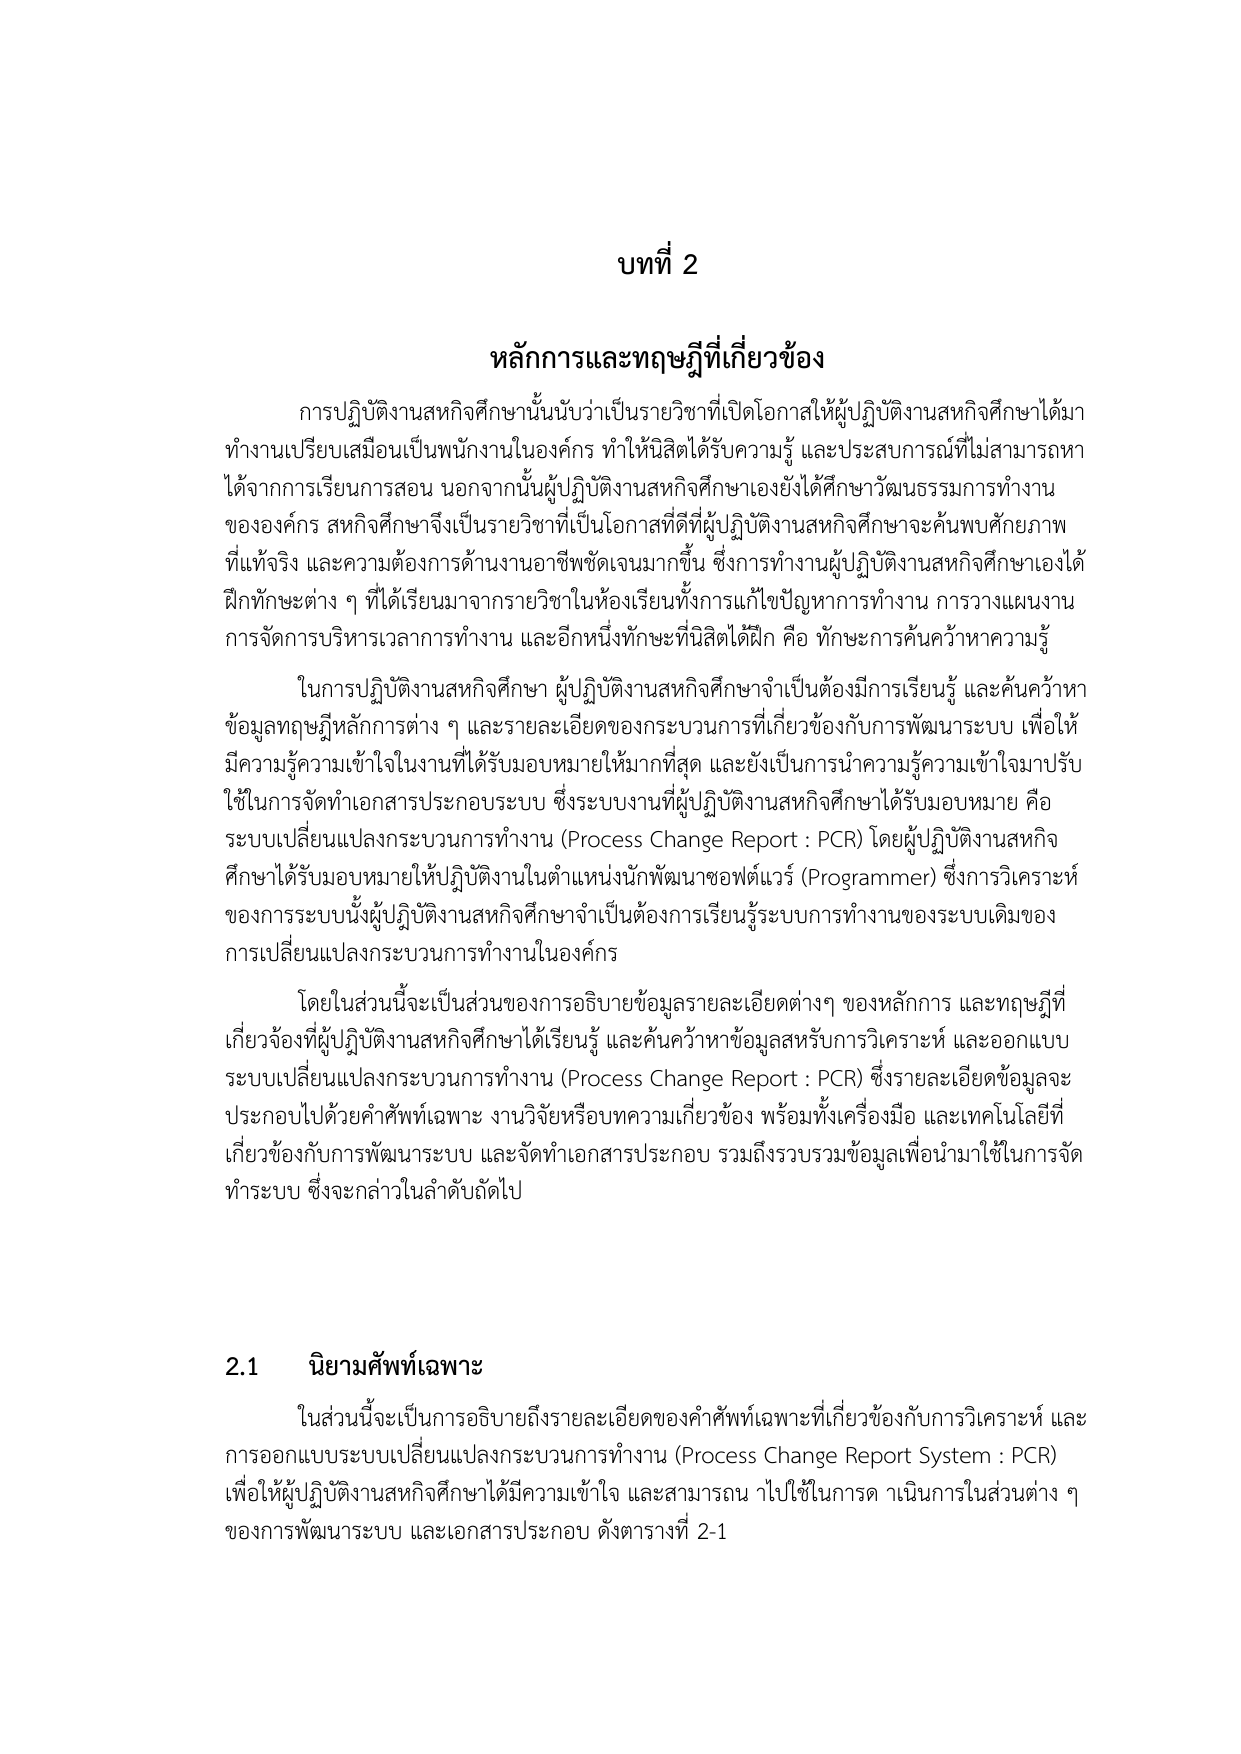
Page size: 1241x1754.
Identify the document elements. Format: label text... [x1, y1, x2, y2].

subtitle นิยามศัพท์เฉพาะ [225, 1342, 1090, 1384]
subtitle หลักการและทฤษฎีที่เกี่ยวข้อง [225, 237, 1090, 379]
text ในการปฏิบัติงานสหกิจศึกษา ผู้ปฏิบัติงานสหกิจศึกษาจำเป็นต้องมีการเรียนรู้ และค้นคว้าหาข้อมูลทฤษฎีหลักการต่าง ๆ และรายละเอียดของกระบวนการที่เกี่ยวข้องกับการพัฒนาระบบ เพื่อให้มีความรู้ความเข้าใจในงานที่ได้รับมอบหมายให้มากที่สุด และยังเป็นการนำความรู้ความเข้าใจมาปรับใช้ในการจัดทำเอกสารประกอบระบบ ซึ่งระบบงานที่ผู้ปฏิบัติงานสหกิจศึกษาได้รับมอบหมาย คือ ระบบเปลี่ยนแปลงกระบวนการทำงาน (Process Change Report : PCR) โดยผู้ปฏิบัติงานสหกิจศึกษาได้รับมอบหมายให้ปฎิบัติงานในตําแหนงนักพัฒนาซอฟตแวร (Programmer) ซึ่งการวิเคราะห์ของการระบบนั้งผู้ปฎิบัติงานสหกิจศึกษาจำเป็นต้องการเรียนรู้ระบบการทำงานของระบบเดิมของการเปลี่ยนแปลงกระบวนการทำงานในองค์กร [225, 668, 1090, 969]
text ในส่วนนี้จะเป็นการอธิบายถึงรายละเอียดของคำศัพท์เฉพาะที่เกี่ยวข้องกับการวิเคราะห์ และการออกแบบระบบเปลี่ยนแปลงกระบวนการทำงาน (Process Change Report System : PCR) เพื่อให้ผู้ปฏิบัติงานสหกิจศึกษาได้มีความเข้าใจ และสามารถน าไปใช้ในการด าเนินการในส่วนต่าง ๆ ของการพัฒนาระบบ และเอกสารประกอบ ดังตารางที่ 2-1 [225, 1397, 1090, 1548]
text โดยในส่วนนี้จะเป็นส่วนของการอธิบายข้อมูลรายละเอียดต่างๆ ของหลักการ และทฤษฎีที่เกี่ยวจ้องที่ผู้ปฎิบัติงานสหกิจศึกษาได้เรียนรู้ และค้นคว้าหาข้อมูลสหรับการวิเคราะห์ และออกแบบระบบเปลี่ยนแปลงกระบวนการทำงาน (Process Change Report : PCR) ซึ่งรายละเอียดข้อมูลจะประกอบไปด้วยคำศัพท์เฉพาะ งานวิจัยหรือบทความเกี่ยวข้อง พร้อมทั้งเครื่องมือ และเทคโนโลยีที่เกี่ยวข้องกับการพัฒนาระบบ และจัดทำเอกสารประกอบ รวมถึงรวบรวมข้อมูลเพื่อนำมาใช้ในการจัดทำระบบ ซึ่งจะกล่าวในลำดับถัดไป [225, 982, 1090, 1208]
text การปฏิบัติงานสหกิจศึกษานั้นนับว่าเป็นรายวิชาที่เปิดโอกาสให้ผู้ปฏิบัติงานสหกิจศึกษาได้มาทำงานเปรียบเสมือนเป็นพนักงานในองค์กร ทำให้นิสิตได้รับความรู้ และประสบการณ์ที่ไม่สามารถหาได้จากการเรียนการสอน นอกจากนั้นผู้ปฏิบัติงานสหกิจศึกษาเองยังได้ศึกษาวัฒนธรรมการทำงานขององค์กร สหกิจศึกษาจึงเป็นรายวิชาที่เป็นโอกาสที่ดีที่ผู้ปฏิบัติงานสหกิจศึกษาจะค้นพบศักยภาพที่แท้จริง และความต้องการด้านงานอาชีพชัดเจนมากขึ้น ซึ่งการทำงานผู้ปฏิบัติงานสหกิจศึกษาเองได้ฝึกทักษะต่าง ๆ ที่ได้เรียนมาจากรายวิชาในห้องเรียนทั้งการแก้ไขปัญหาการทำงาน การวางแผนงาน การจัดการบริหารเวลาการทำงาน และอีกหนึ่งทักษะที่นิสิตได้ฝึก คือ ทักษะการค้นคว้าหาความรู้ [225, 391, 1090, 655]
